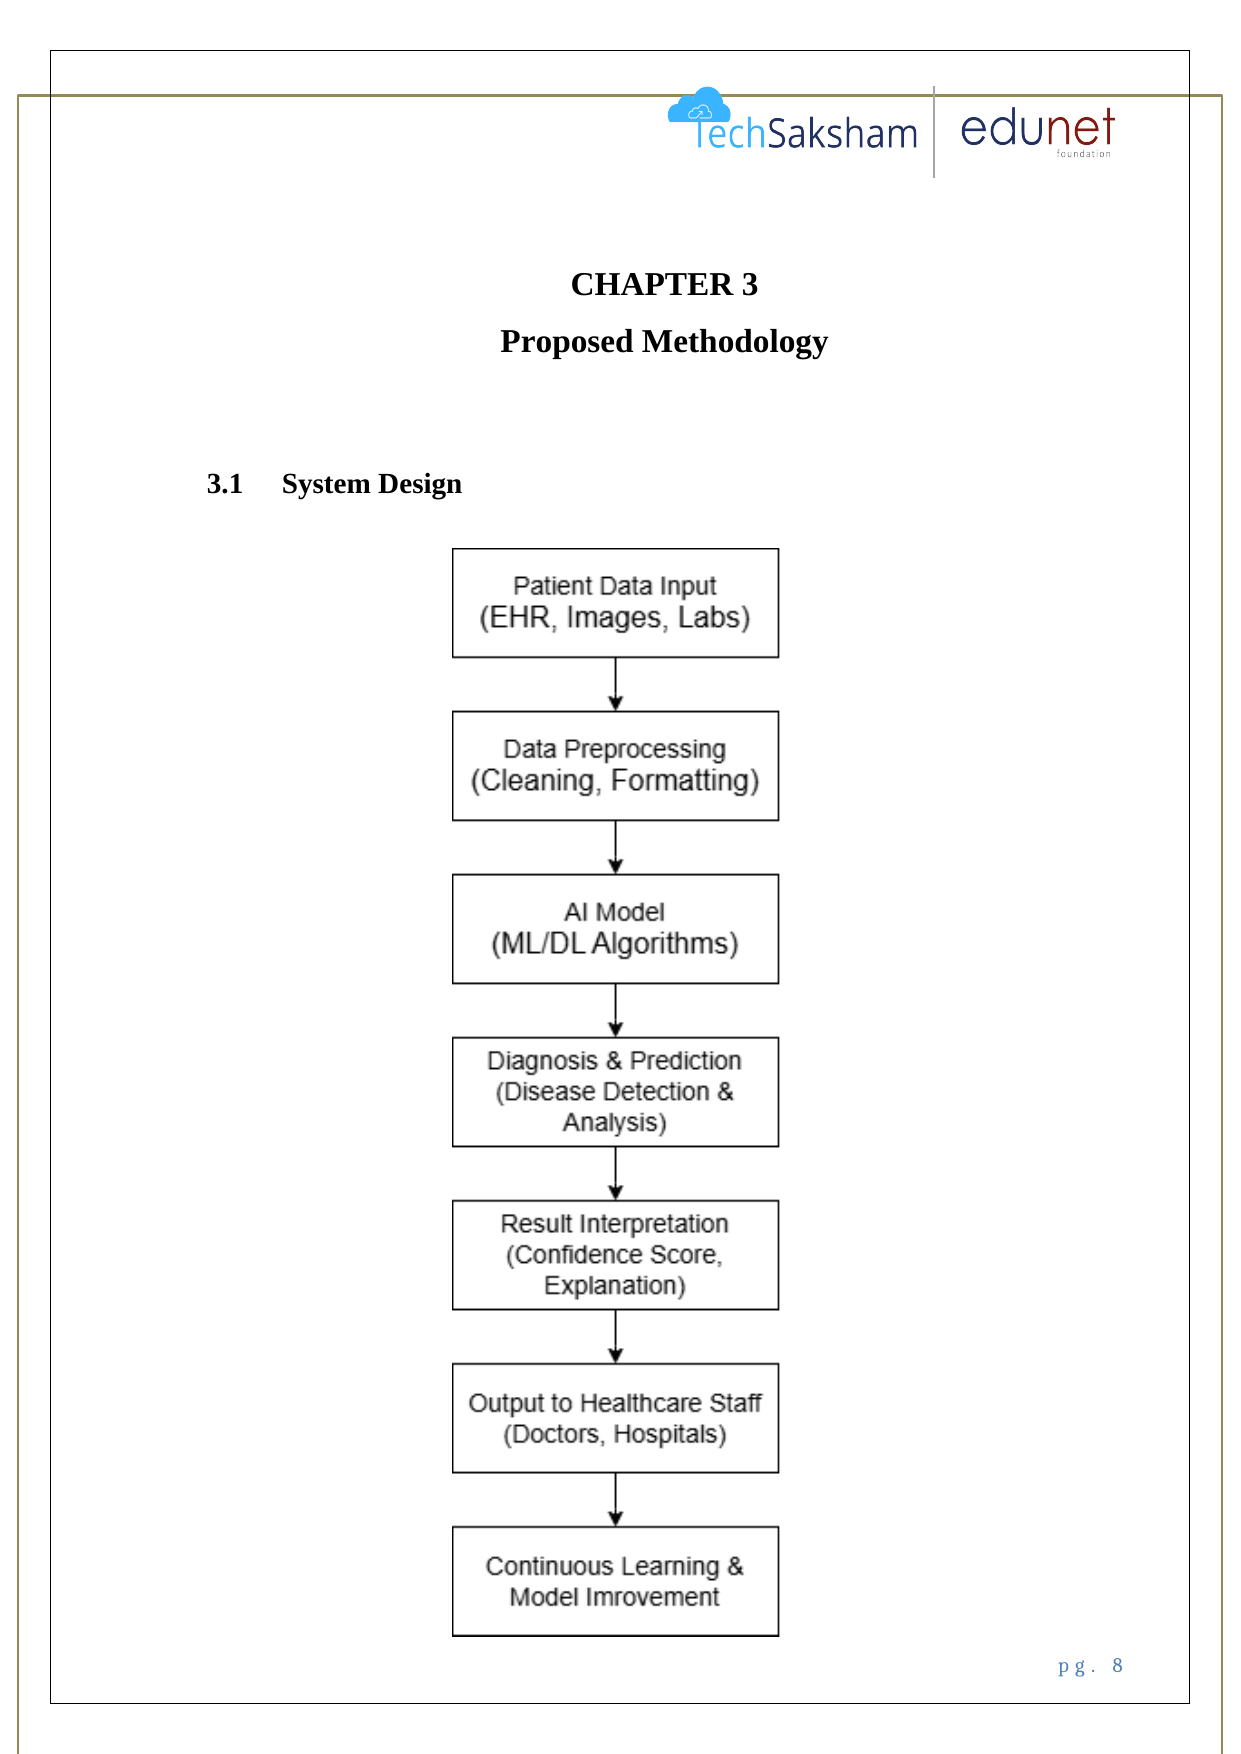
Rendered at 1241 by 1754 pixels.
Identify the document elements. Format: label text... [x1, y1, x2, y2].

picture [662, 79, 923, 154]
text Proposed Methodology [207, 322, 1122, 360]
text CHAPTER 3 [207, 264, 1122, 303]
picture [452, 548, 780, 1637]
picture [955, 100, 1122, 164]
list System Design [207, 466, 1122, 499]
